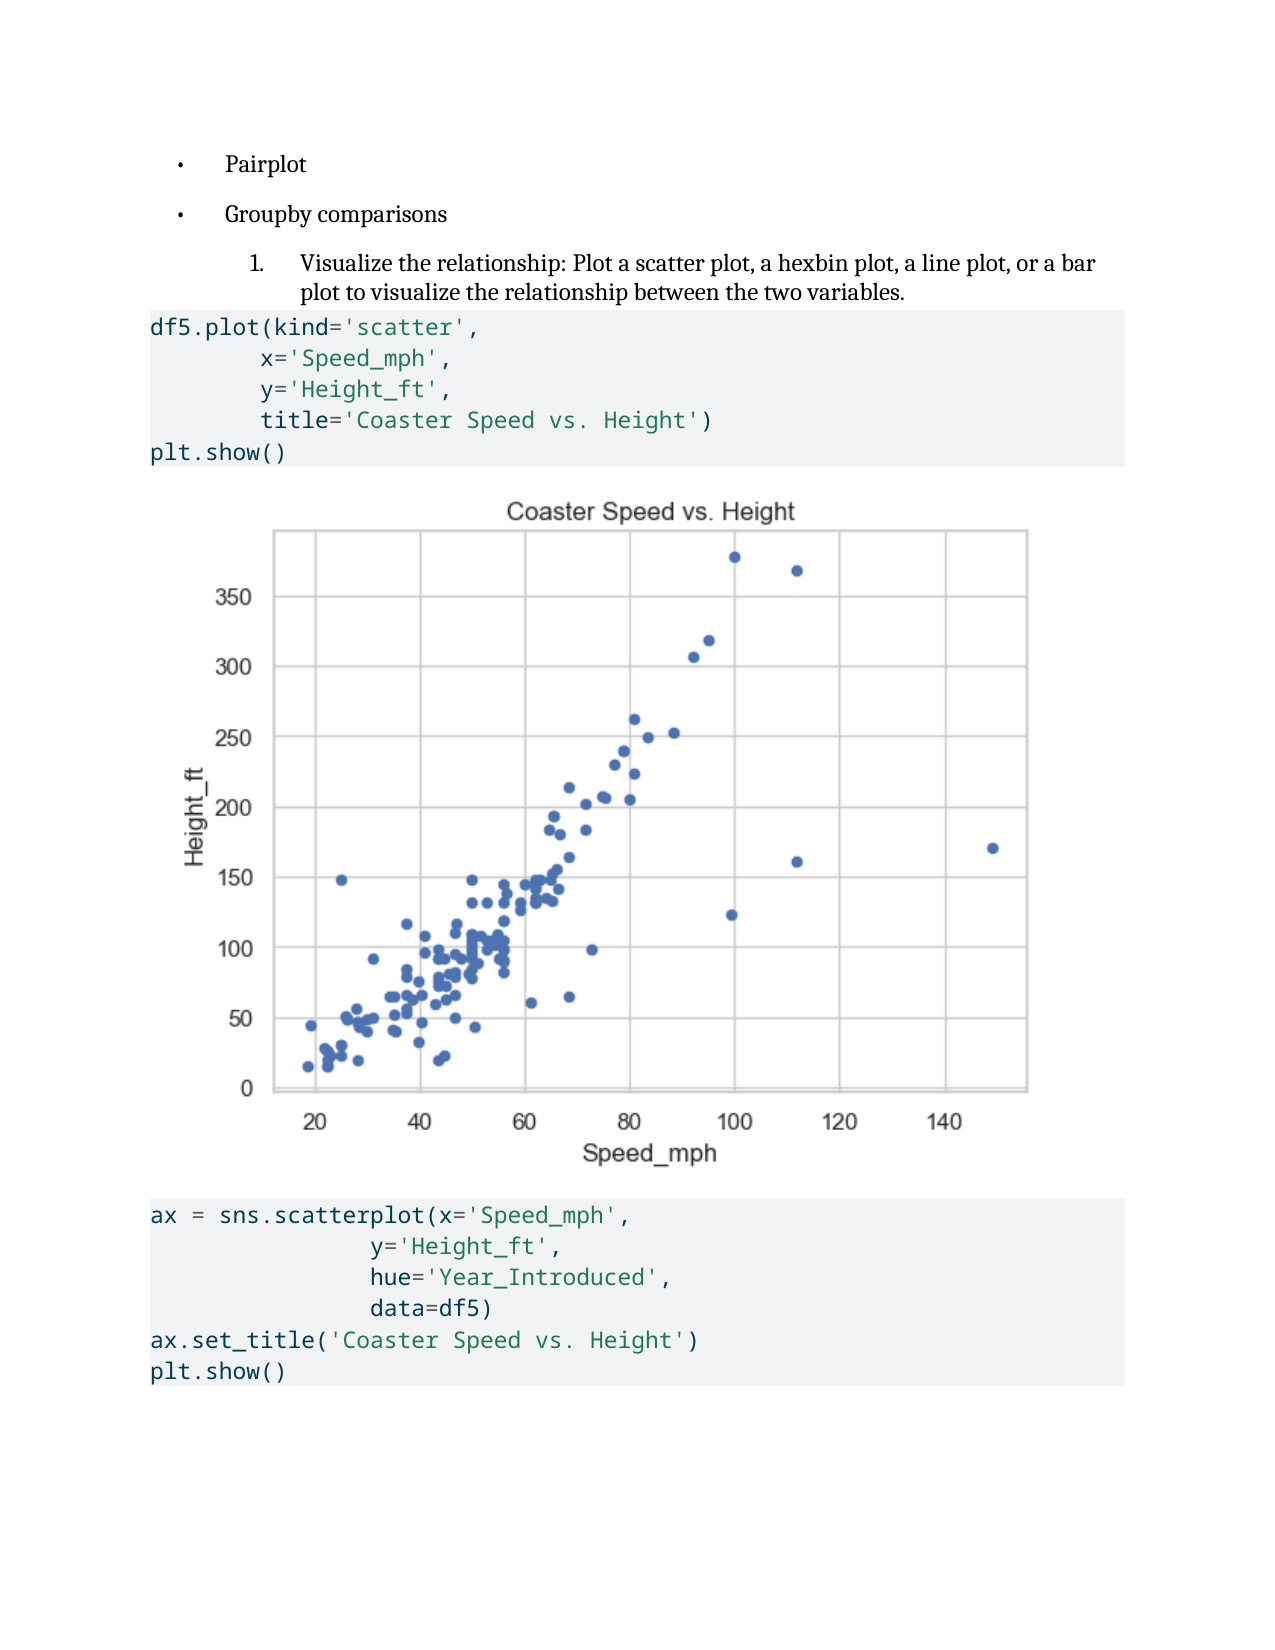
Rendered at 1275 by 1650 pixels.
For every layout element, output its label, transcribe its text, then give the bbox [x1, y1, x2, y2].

list Visualize the relationship: Plot a scatter plot, a hexbin plot, a line plot, or a bar plot to visualize the relationship between the two variables. [250, 249, 1125, 307]
picture [168, 487, 1040, 1180]
list Pairplot [175, 150, 1125, 179]
text df5.plot(kind='scatter', x='Speed_mph', y='Height_ft', title='Coaster Speed vs. Height') plt.show() [287, 310, 1125, 467]
text ax = sns.scatterplot(x='Speed_mph', y='Height_ft', hue='Year_Introduced', data=df5) ax.set_title('Coaster Speed vs. Height') plt.show() [150, 1199, 1125, 1386]
list Groupby comparisons [175, 199, 1125, 228]
